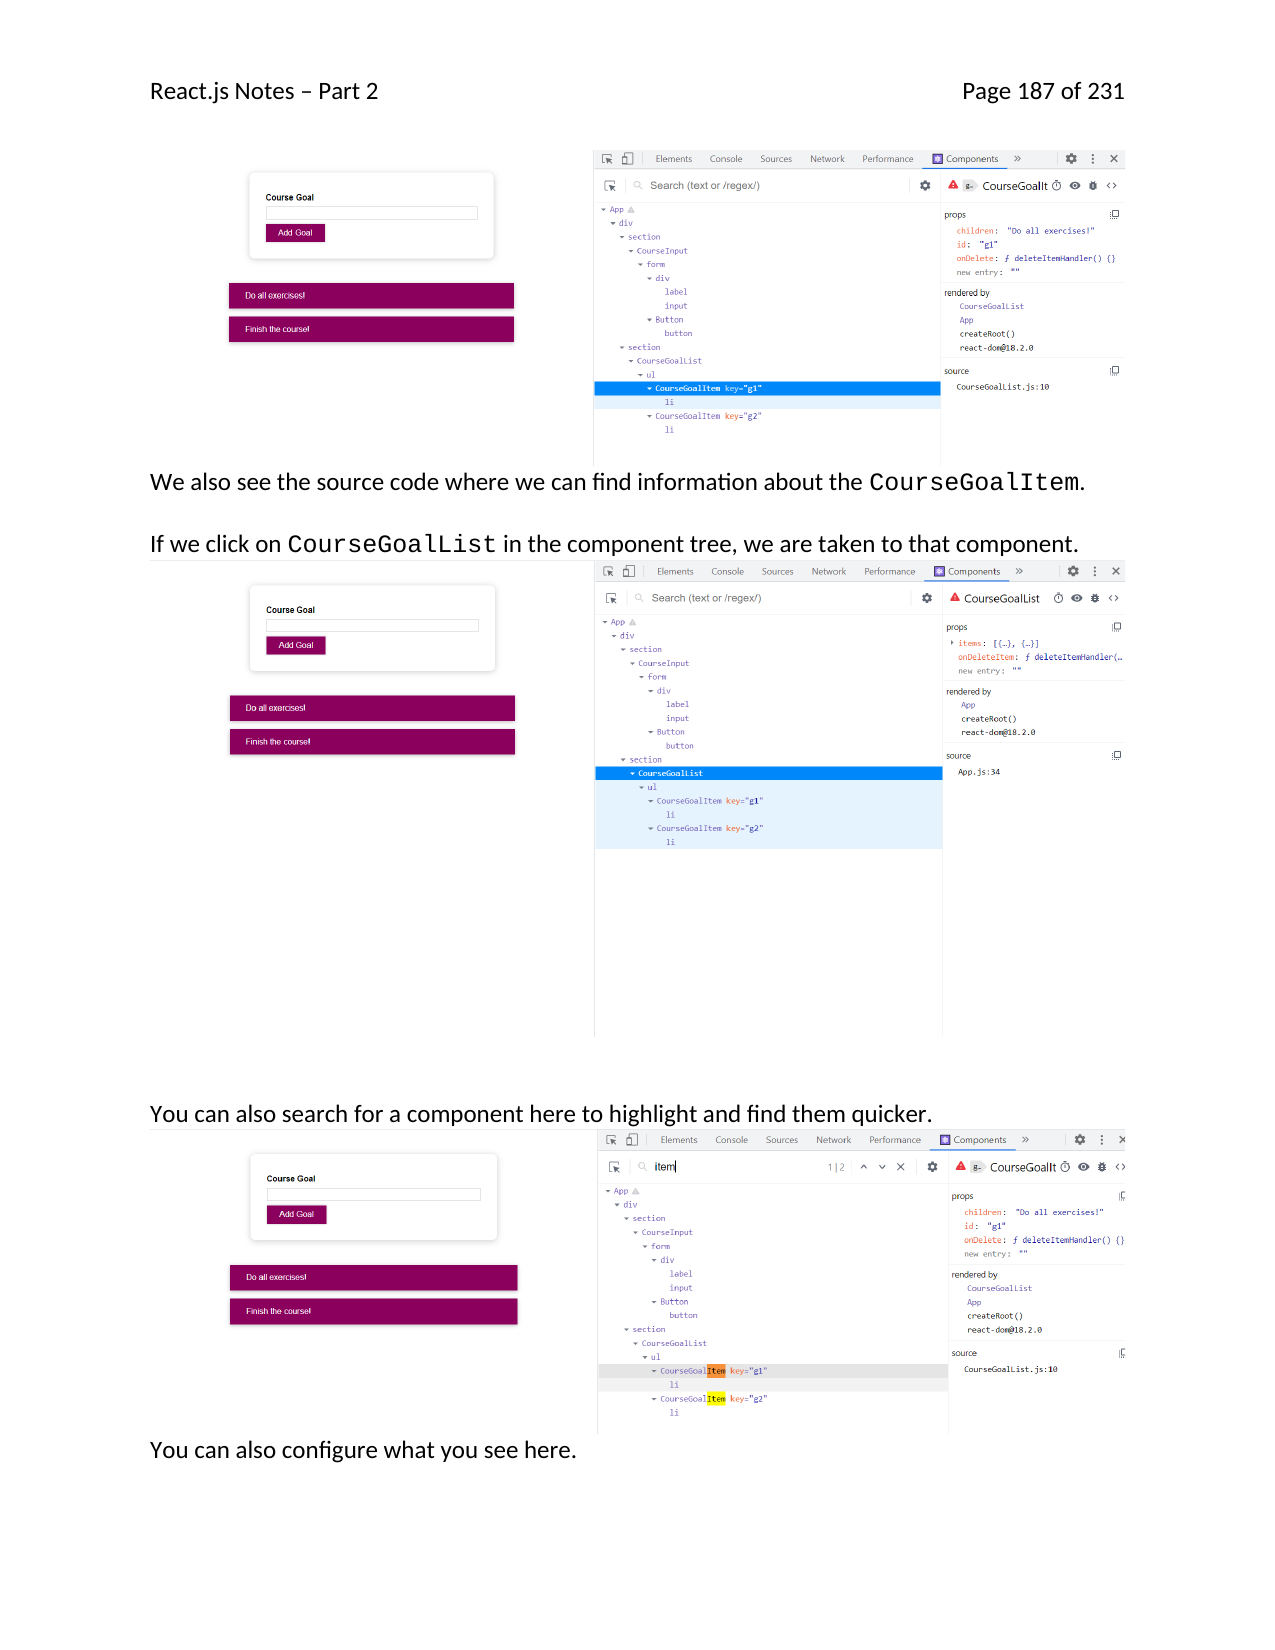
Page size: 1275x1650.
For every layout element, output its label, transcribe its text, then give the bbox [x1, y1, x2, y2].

picture [150, 559, 1125, 1037]
text You can also configure what you see here. [150, 1434, 1125, 1464]
text We also see the source code where we can find information about the CourseGoalItem. [150, 466, 1125, 497]
picture [150, 150, 1125, 466]
text You can also search for a component here to highlight and find them quicker. [150, 1098, 1125, 1128]
picture [150, 1128, 1125, 1434]
text If we click on CourseGoalList in the component tree, we are taken to that component. [150, 528, 1125, 559]
